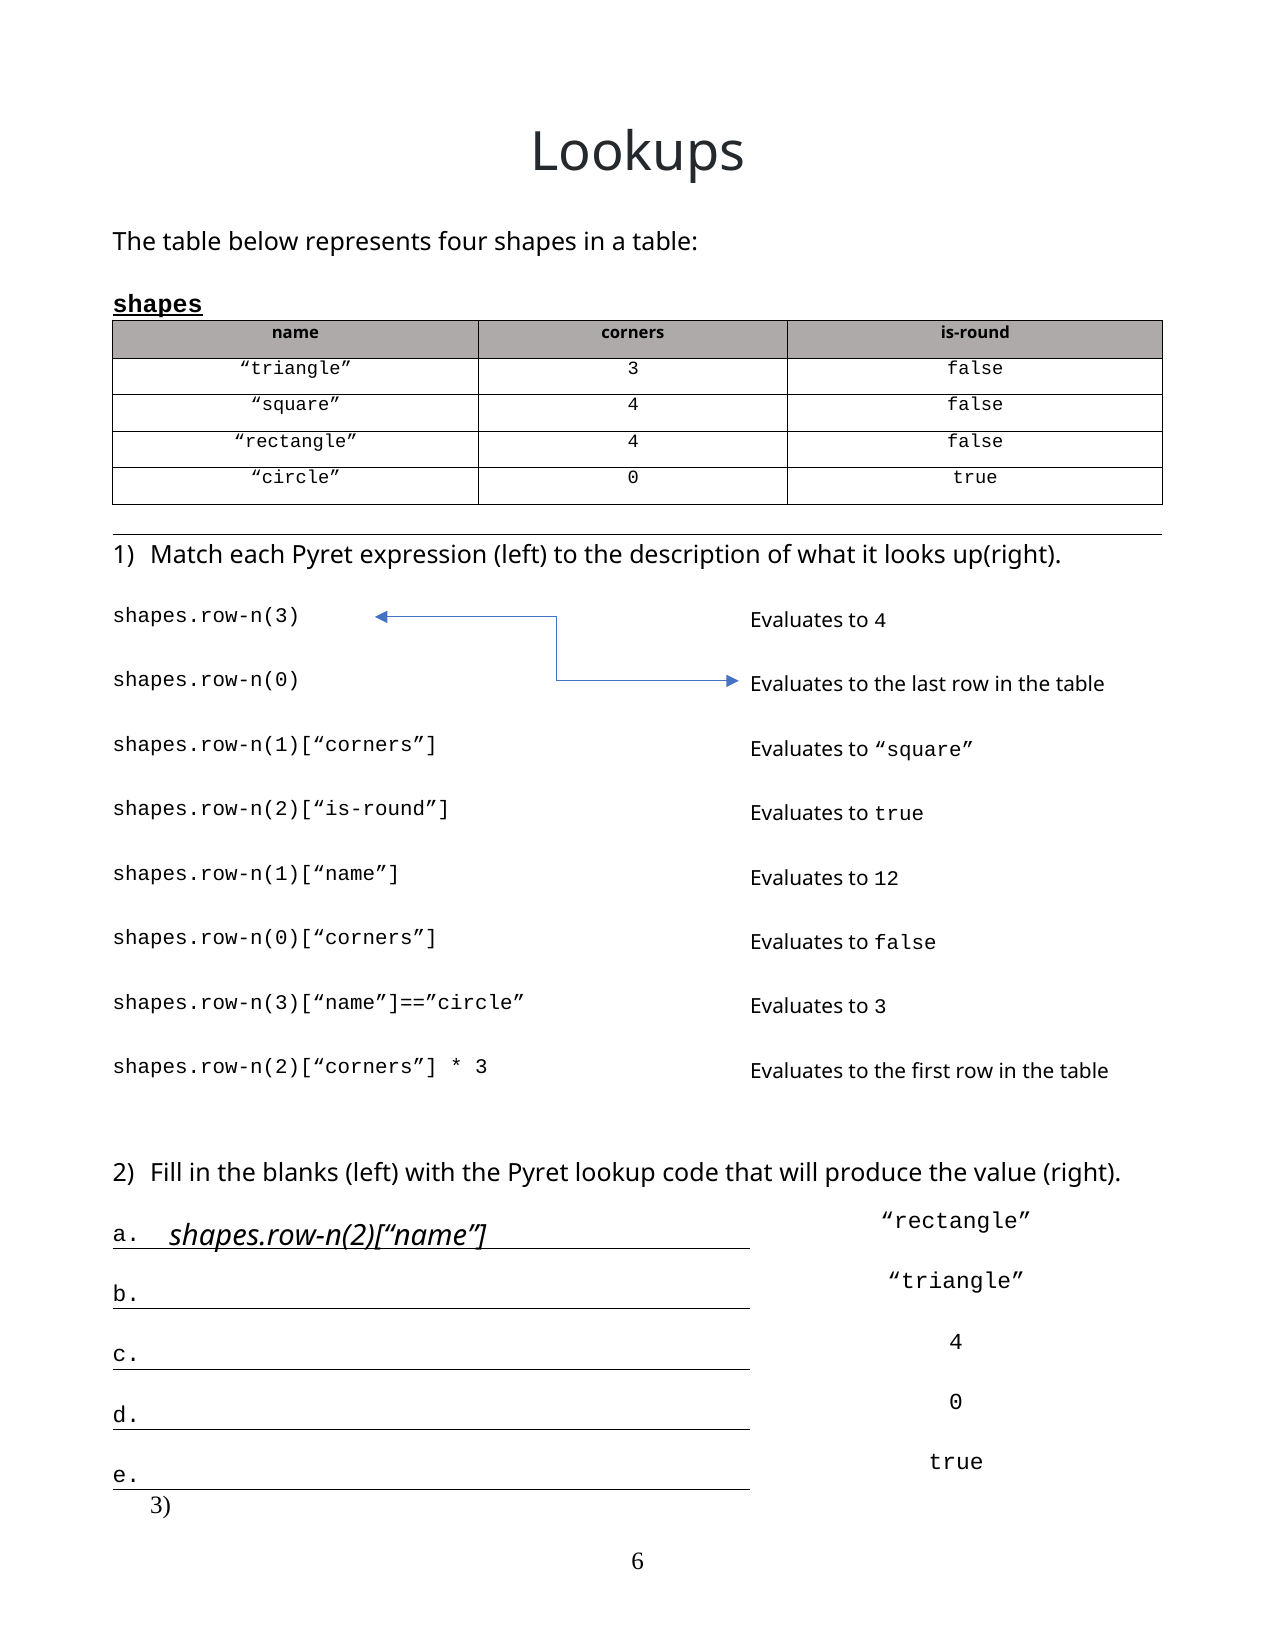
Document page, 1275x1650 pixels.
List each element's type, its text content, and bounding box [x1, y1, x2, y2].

table_cell shapes.row-n(0) [113, 669, 750, 734]
text shapes [112, 291, 1162, 319]
table_cell “triangle” [113, 359, 478, 394]
list Fill in the blanks (left) with the Pyret lookup code that will produce the value (right). [112, 1154, 1162, 1189]
table_cell shapes.row-n(2)[“corners”] * 3 [113, 1056, 750, 1121]
table_cell “circle” [113, 468, 478, 504]
subtitle Lookups [112, 112, 1162, 186]
list Match each Pyret expression (left) to the description of what it looks up(right). [112, 535, 1162, 571]
table_cell e. [113, 1430, 750, 1489]
table_cell false [788, 395, 1162, 431]
table_cell 0 [750, 1369, 1161, 1429]
table_cell Evaluates to 12 [750, 863, 1161, 927]
table_header is-round [788, 321, 1162, 358]
table_cell Evaluates to true [750, 798, 1161, 863]
table_header “rectangle” [750, 1189, 1161, 1248]
table_cell true [788, 468, 1162, 504]
table_cell Evaluates to the last row in the table [750, 669, 1161, 734]
table_cell false [788, 359, 1162, 394]
table_cell shapes.row-n(1)[“corners”] [113, 734, 750, 798]
table_header name [113, 321, 478, 358]
table_cell 3 [479, 359, 787, 394]
table_cell true [750, 1429, 1161, 1489]
table_cell b. [113, 1249, 750, 1308]
table_cell 4 [479, 395, 787, 431]
table_cell Evaluates to “square” [750, 734, 1161, 798]
table_cell Evaluates to 3 [750, 992, 1161, 1056]
table_cell false [788, 432, 1162, 467]
table_cell 4 [479, 432, 787, 467]
table_cell Evaluates to false [750, 927, 1161, 992]
table_cell shapes.row-n(1)[“name”] [113, 863, 750, 927]
table_cell Evaluates to the first row in the table [750, 1056, 1161, 1121]
table_cell “triangle” [750, 1248, 1161, 1308]
table_cell shapes.row-n(2)[“is-round”] [113, 798, 750, 863]
table_cell shapes.row-n(3)[“name”]==”circle” [113, 992, 750, 1056]
table_cell “square” [113, 395, 478, 431]
text The table below represents four shapes in a table: [112, 223, 1162, 257]
table_cell shapes.row-n(0)[“corners”] [113, 927, 750, 992]
table_cell 0 [479, 468, 787, 504]
table_header shapes.row-n(3) [113, 605, 750, 669]
table_header a. [113, 1189, 750, 1248]
table_cell c. [113, 1309, 750, 1368]
table_header corners [479, 321, 787, 358]
table_cell d. [113, 1370, 750, 1429]
table_header Evaluates to 4 [750, 605, 1161, 669]
table_cell 4 [750, 1308, 1161, 1368]
table_cell “rectangle” [113, 432, 478, 467]
